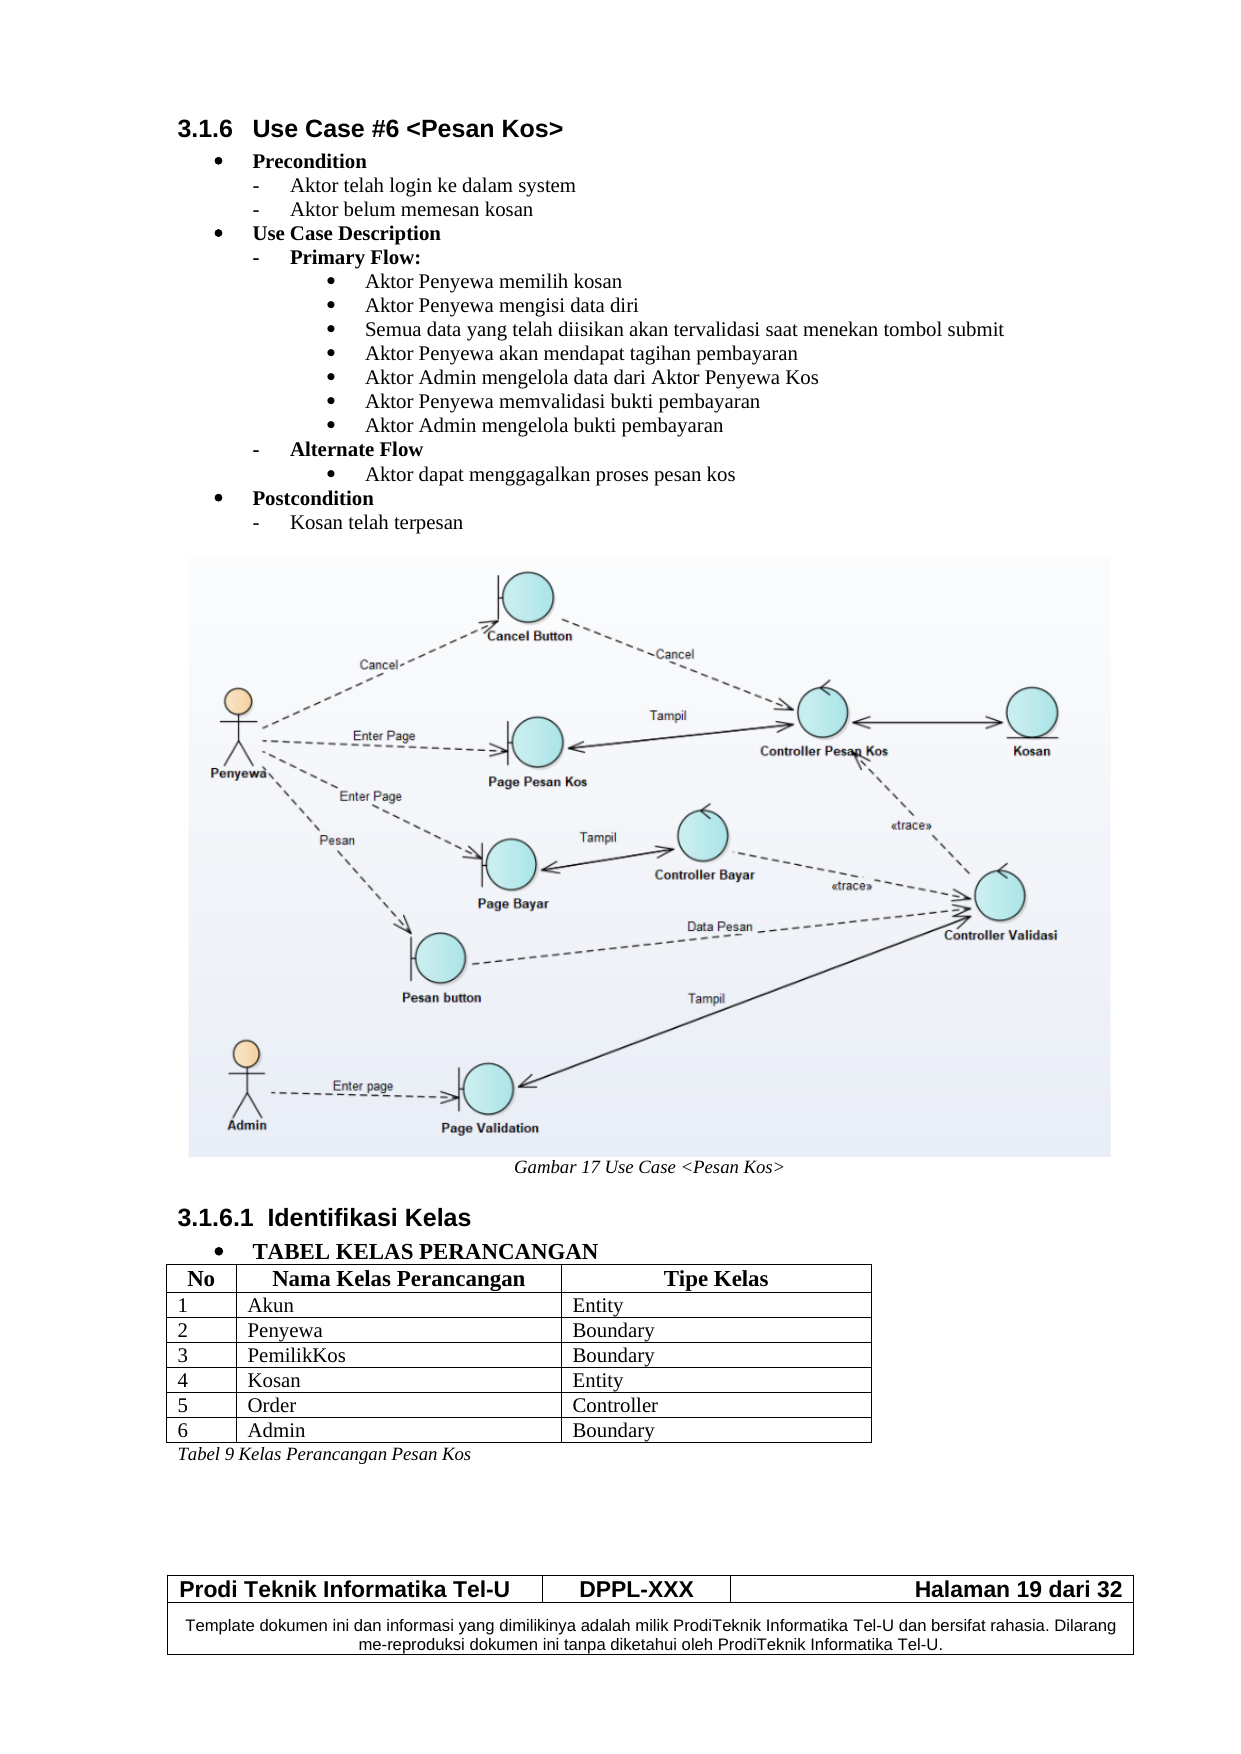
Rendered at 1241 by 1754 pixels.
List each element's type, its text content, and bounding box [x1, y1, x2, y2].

list Aktor dapat menggagalkan proses pesan kos [327, 461, 1122, 486]
table_cell 3 [167, 1343, 236, 1367]
list Aktor Admin mengelola data dari Aktor Penyewa Kos [327, 365, 1122, 389]
table_cell 4 [167, 1368, 236, 1392]
table_cell Penyewa [237, 1318, 561, 1342]
list Primary Flow: [252, 245, 1122, 269]
list Semua data yang telah diisikan akan tervalidasi saat menekan tombol submit [327, 317, 1122, 341]
table_cell 6 [167, 1418, 236, 1442]
table_cell Controller [562, 1393, 871, 1417]
table_cell Entity [562, 1368, 871, 1392]
text Tabel 9 Kelas Perancangan Pesan Kos [177, 1443, 1122, 1465]
table_cell Boundary [562, 1318, 871, 1342]
subtitle Identifikasi Kelas [177, 1203, 1122, 1232]
list Precondition [215, 149, 1122, 173]
table_cell Admin [237, 1418, 561, 1442]
list Use Case Description [215, 221, 1122, 245]
list Aktor Penyewa akan mendapat tagihan pembayaran [327, 341, 1122, 365]
picture [188, 557, 1111, 1157]
table_cell 5 [167, 1393, 236, 1417]
table_cell 1 [167, 1293, 236, 1317]
table_header Nama Kelas Perancangan [237, 1265, 561, 1292]
table_cell Entity [562, 1293, 871, 1317]
table_cell PemilikKos [237, 1343, 561, 1367]
list Aktor Penyewa memilih kosan [327, 269, 1122, 293]
table_cell Boundary [562, 1418, 871, 1442]
list Alternate Flow [252, 437, 1122, 461]
list Aktor Penyewa mengisi data diri [327, 293, 1122, 317]
list Aktor telah login ke dalam system [252, 173, 1122, 197]
list Kosan telah terpesan [252, 509, 1122, 534]
subtitle Use Case #6 <Pesan Kos> [177, 114, 1122, 142]
table_cell 2 [167, 1318, 236, 1342]
list Aktor Admin mengelola bukti pembayaran [327, 413, 1122, 437]
list Postcondition [215, 486, 1122, 509]
list Aktor belum memesan kosan [252, 197, 1122, 221]
table_header Tipe Kelas [562, 1265, 871, 1292]
text Gambar 17 Use Case <Pesan Kos> [177, 1156, 1122, 1178]
table_cell Kosan [237, 1368, 561, 1392]
table_cell Akun [237, 1293, 561, 1317]
table_header No [167, 1265, 236, 1292]
list Aktor Penyewa memvalidasi bukti pembayaran [327, 389, 1122, 413]
table_cell Boundary [562, 1343, 871, 1367]
list TABEL KELAS PERANCANGAN [215, 1238, 1122, 1264]
table_cell Order [237, 1393, 561, 1417]
